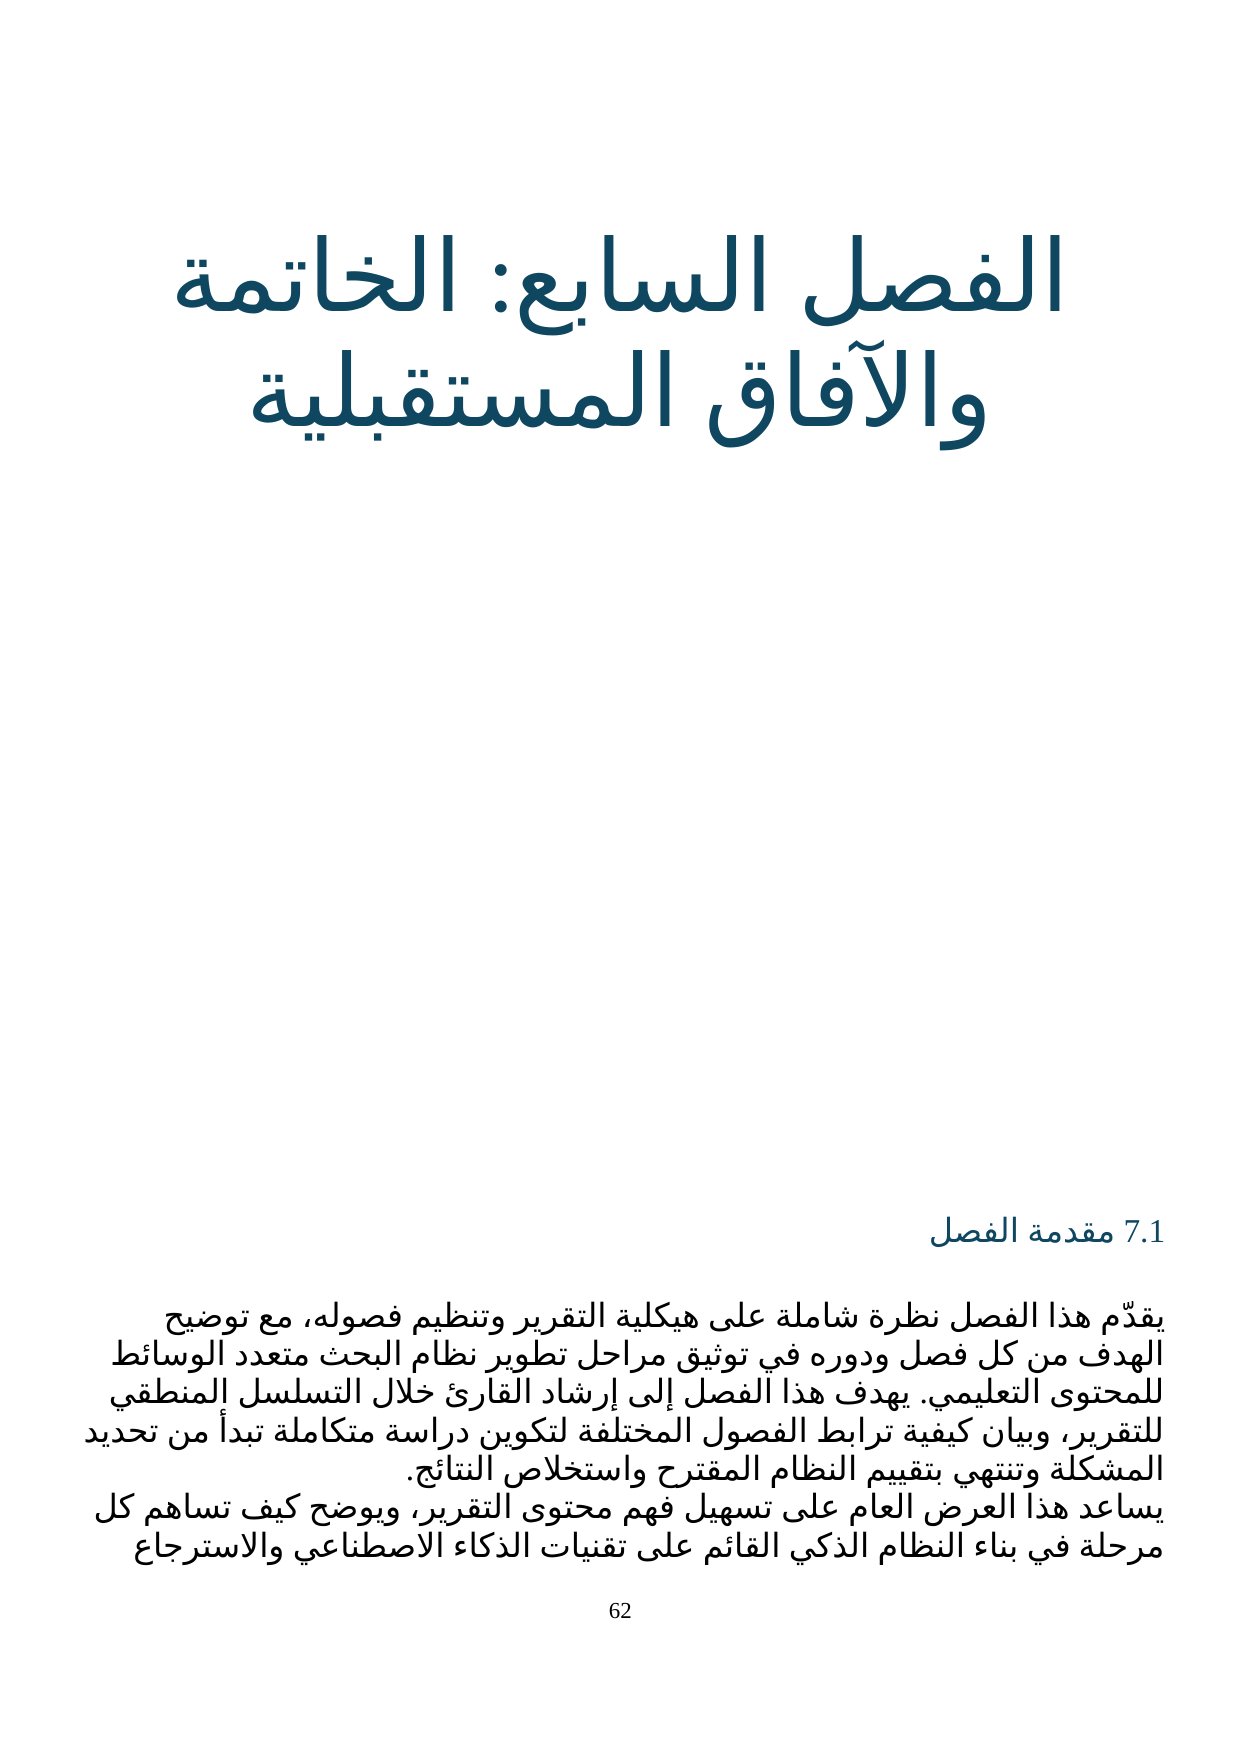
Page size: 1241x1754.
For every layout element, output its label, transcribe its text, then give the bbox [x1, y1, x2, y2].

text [75, 1487, 1165, 1564]
text يقدّم هذا الفصل نظرة شاملة على هيكلية التقرير وتنظيم فصوله، مع توضيح الهدف من كل فصل ودوره في توثيق مراحل تطوير نظام البحث متعدد الوسائط للمحتوى التعليمي. يهدف هذا الفصل إلى إرشاد القارئ خلال التسلسل المنطقي للتقرير، وبيان كيفية ترابط الفصول المختلفة لتكوين دراسة متكاملة تبدأ من تحديد المشكلة وتنتهي بتقييم النظام المقترح واستخلاص النتائج. [75, 1296, 1165, 1487]
subtitle الفصل السابع: الخاتمة والآفاق المستقبلية [75, 218, 1165, 448]
subtitle 7.1 مقدمة الفصل [75, 1211, 1165, 1249]
